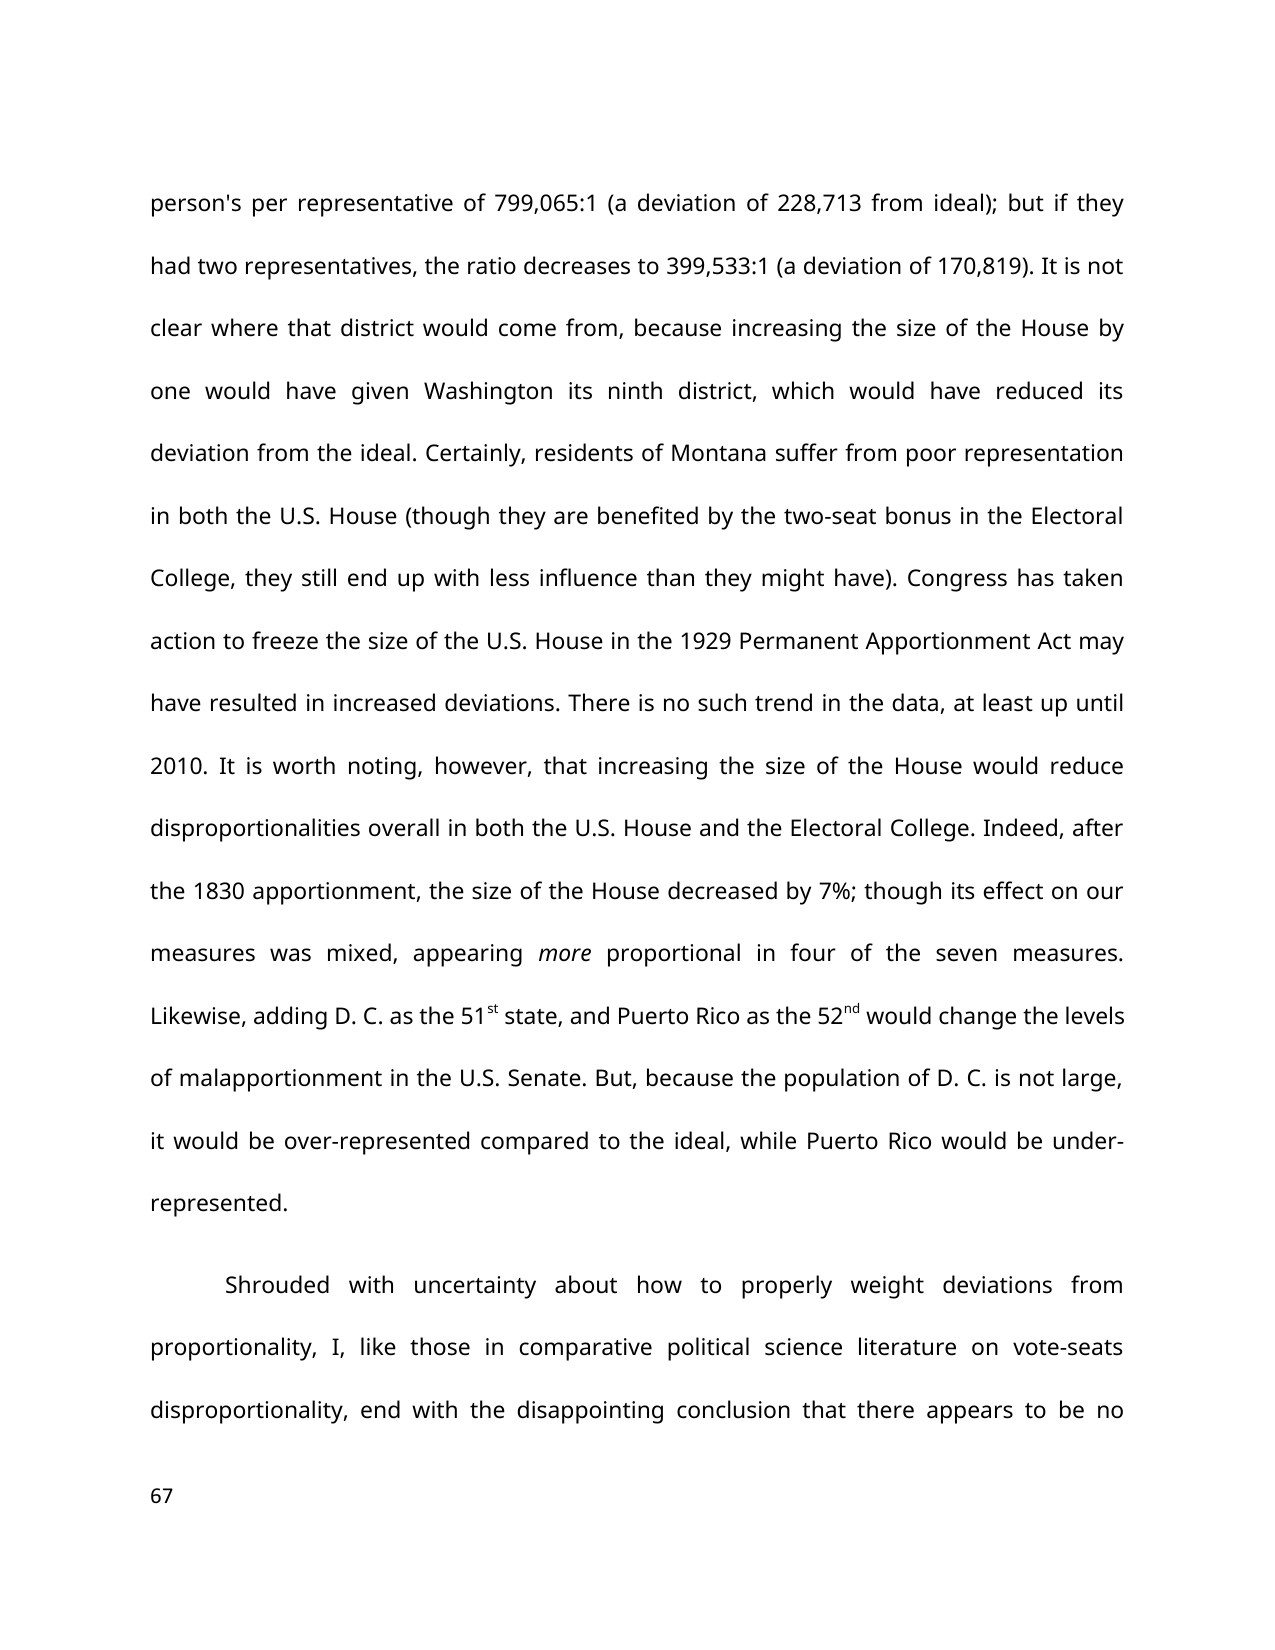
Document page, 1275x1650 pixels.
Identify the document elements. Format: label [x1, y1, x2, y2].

text [150, 187, 1125, 1218]
text [150, 1268, 1125, 1425]
